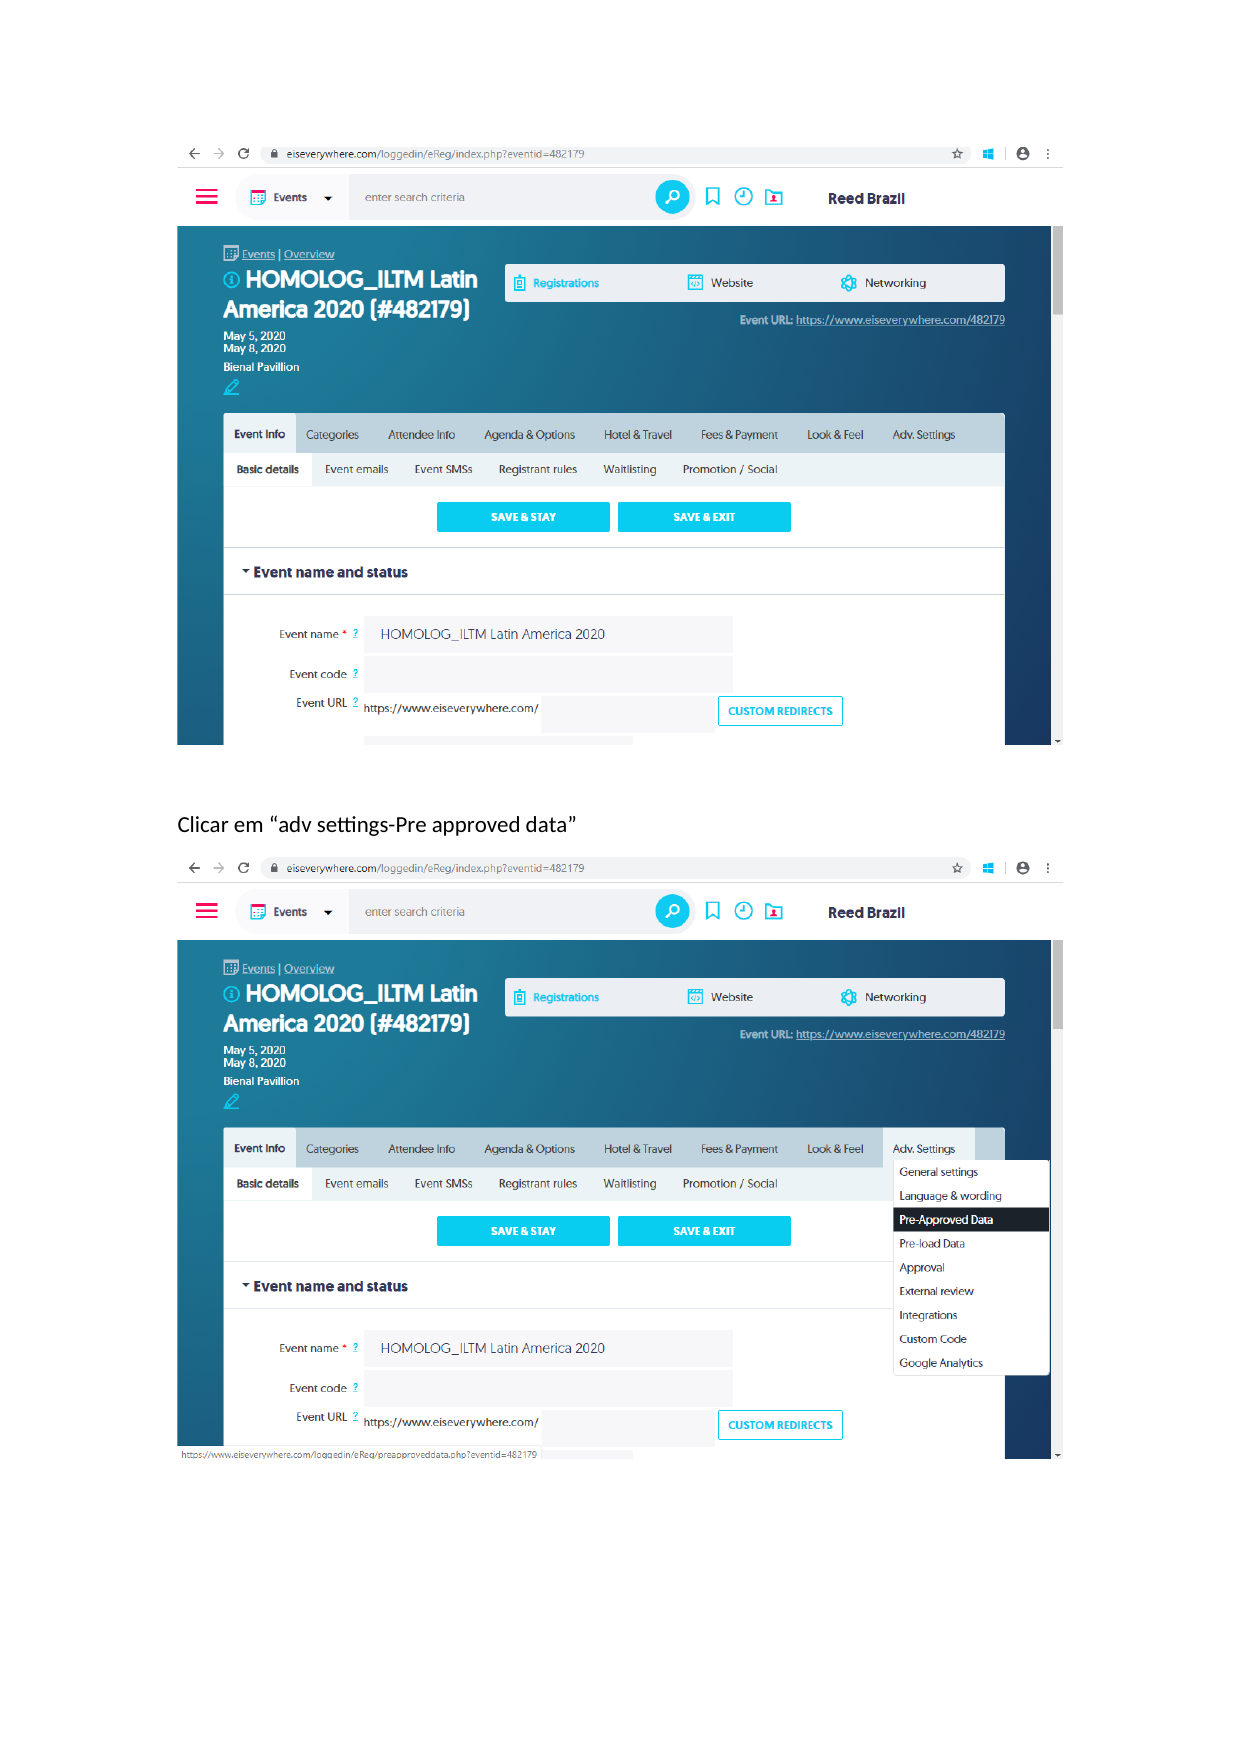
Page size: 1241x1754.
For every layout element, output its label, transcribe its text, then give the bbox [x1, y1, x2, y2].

text Clicar em “adv settings-Pre approved data” [177, 810, 1063, 838]
picture [177, 147, 1063, 745]
picture [177, 856, 1063, 1459]
